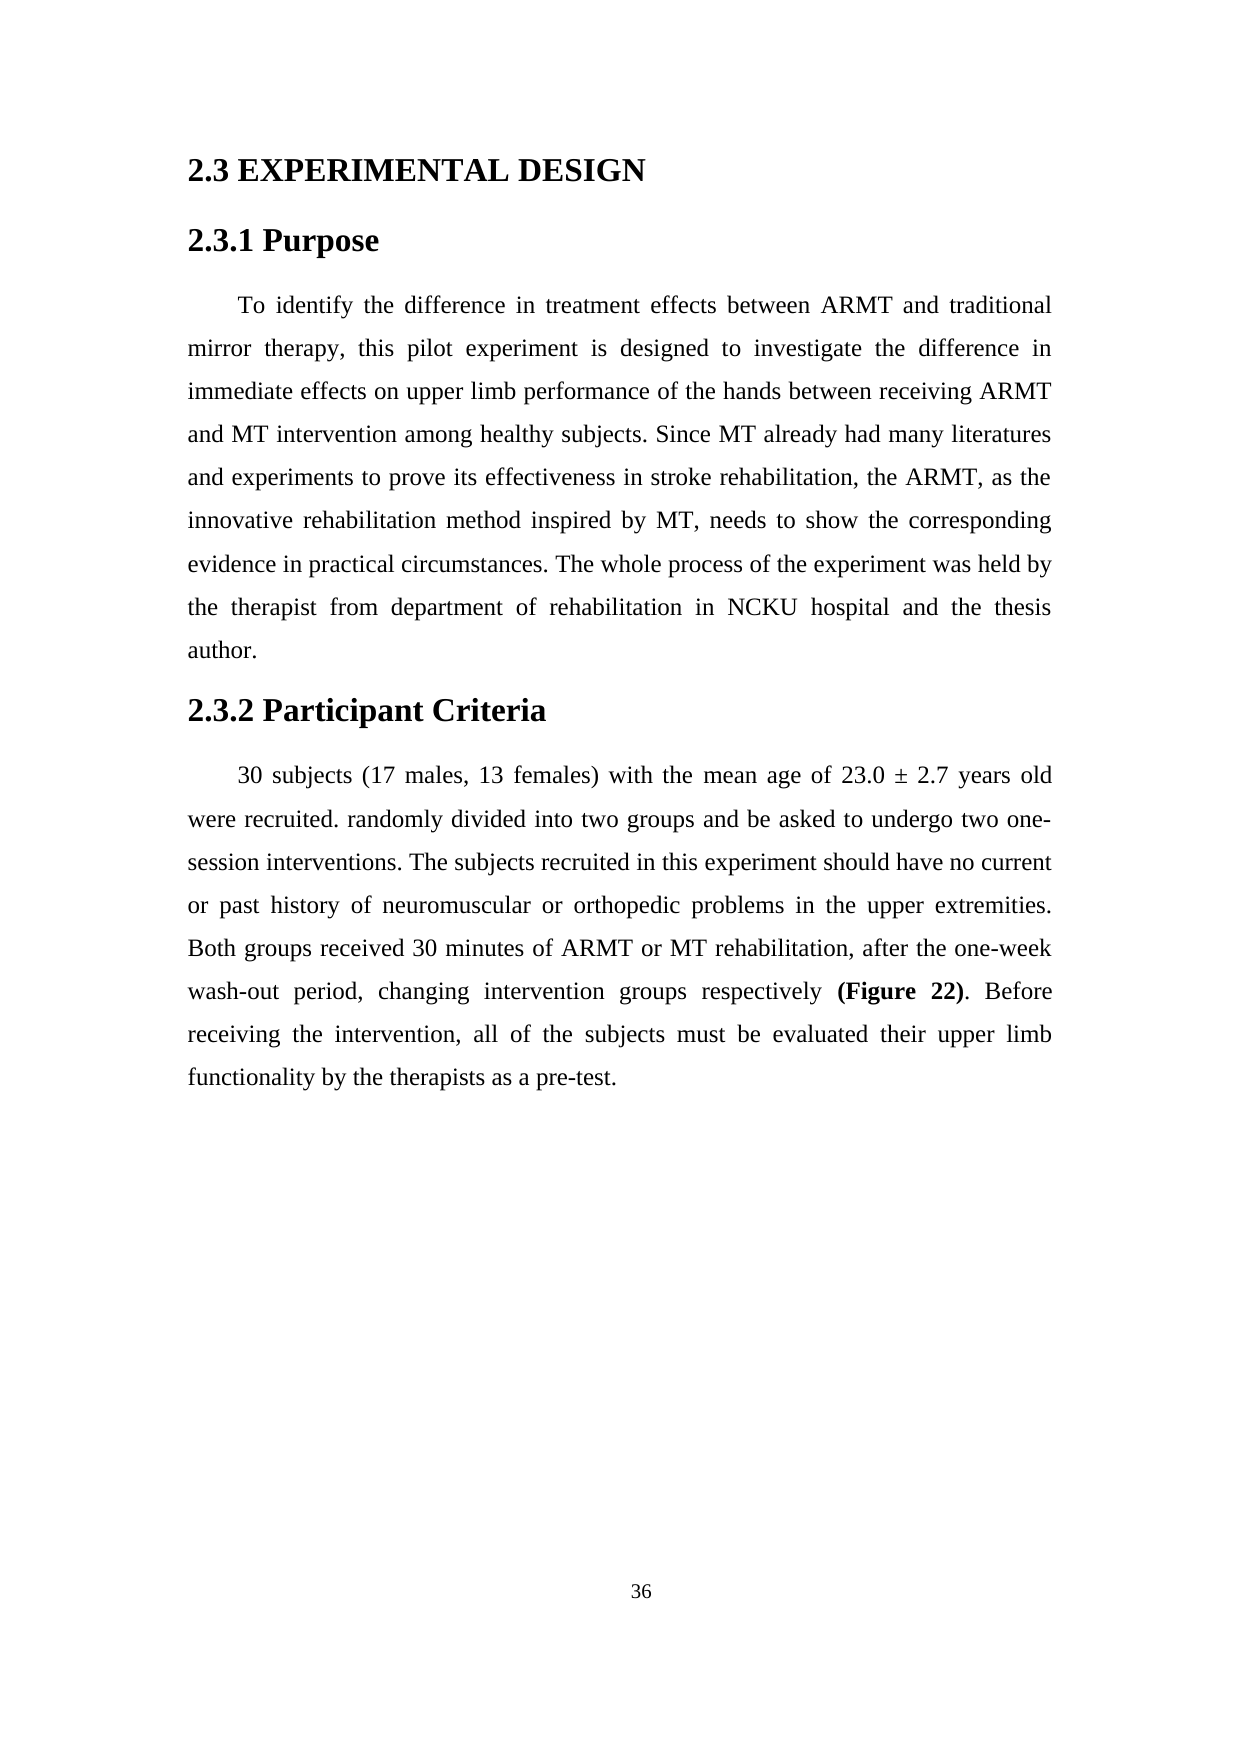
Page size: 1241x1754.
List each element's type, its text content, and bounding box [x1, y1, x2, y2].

subtitle 2.3.2 Participant Criteria [187, 691, 1053, 729]
text 30 subjects (17 males, 13 females) with the mean age of 23.0 ± 2.7 years old were recruited. randomly divided into two groups and be asked to undergo two one-session interventions. The subjects recruited in this experiment should have no current or past history of neuromuscular or orthopedic problems in the upper extremities. Both groups received 30 minutes of ARMT or MT rehabilitation, after the one-week wash-out period, changing intervention groups respectively (Figure 22). Before receiving the intervention, all of the subjects must be evaluated their upper limb functionality by the therapists as a pre-test. [187, 761, 1053, 1091]
subtitle 2.3.1 Purpose [187, 220, 1053, 258]
text To identify the difference in treatment effects between ARMT and traditional mirror therapy, this pilot experiment is designed to investigate the difference in immediate effects on upper limb performance of the hands between receiving ARMT and MT intervention among healthy subjects. Since MT already had many literatures and experiments to prove its effectiveness in stroke rehabilitation, the ARMT, as the innovative rehabilitation method inspired by MT, needs to show the corresponding evidence in practical circumstances. The whole process of the experiment was held by the therapist from department of rehabilitation in NCKU hospital and the thesis author. [187, 290, 1053, 664]
subtitle 2.3 EXPERIMENTAL DESIGN [187, 150, 1053, 188]
